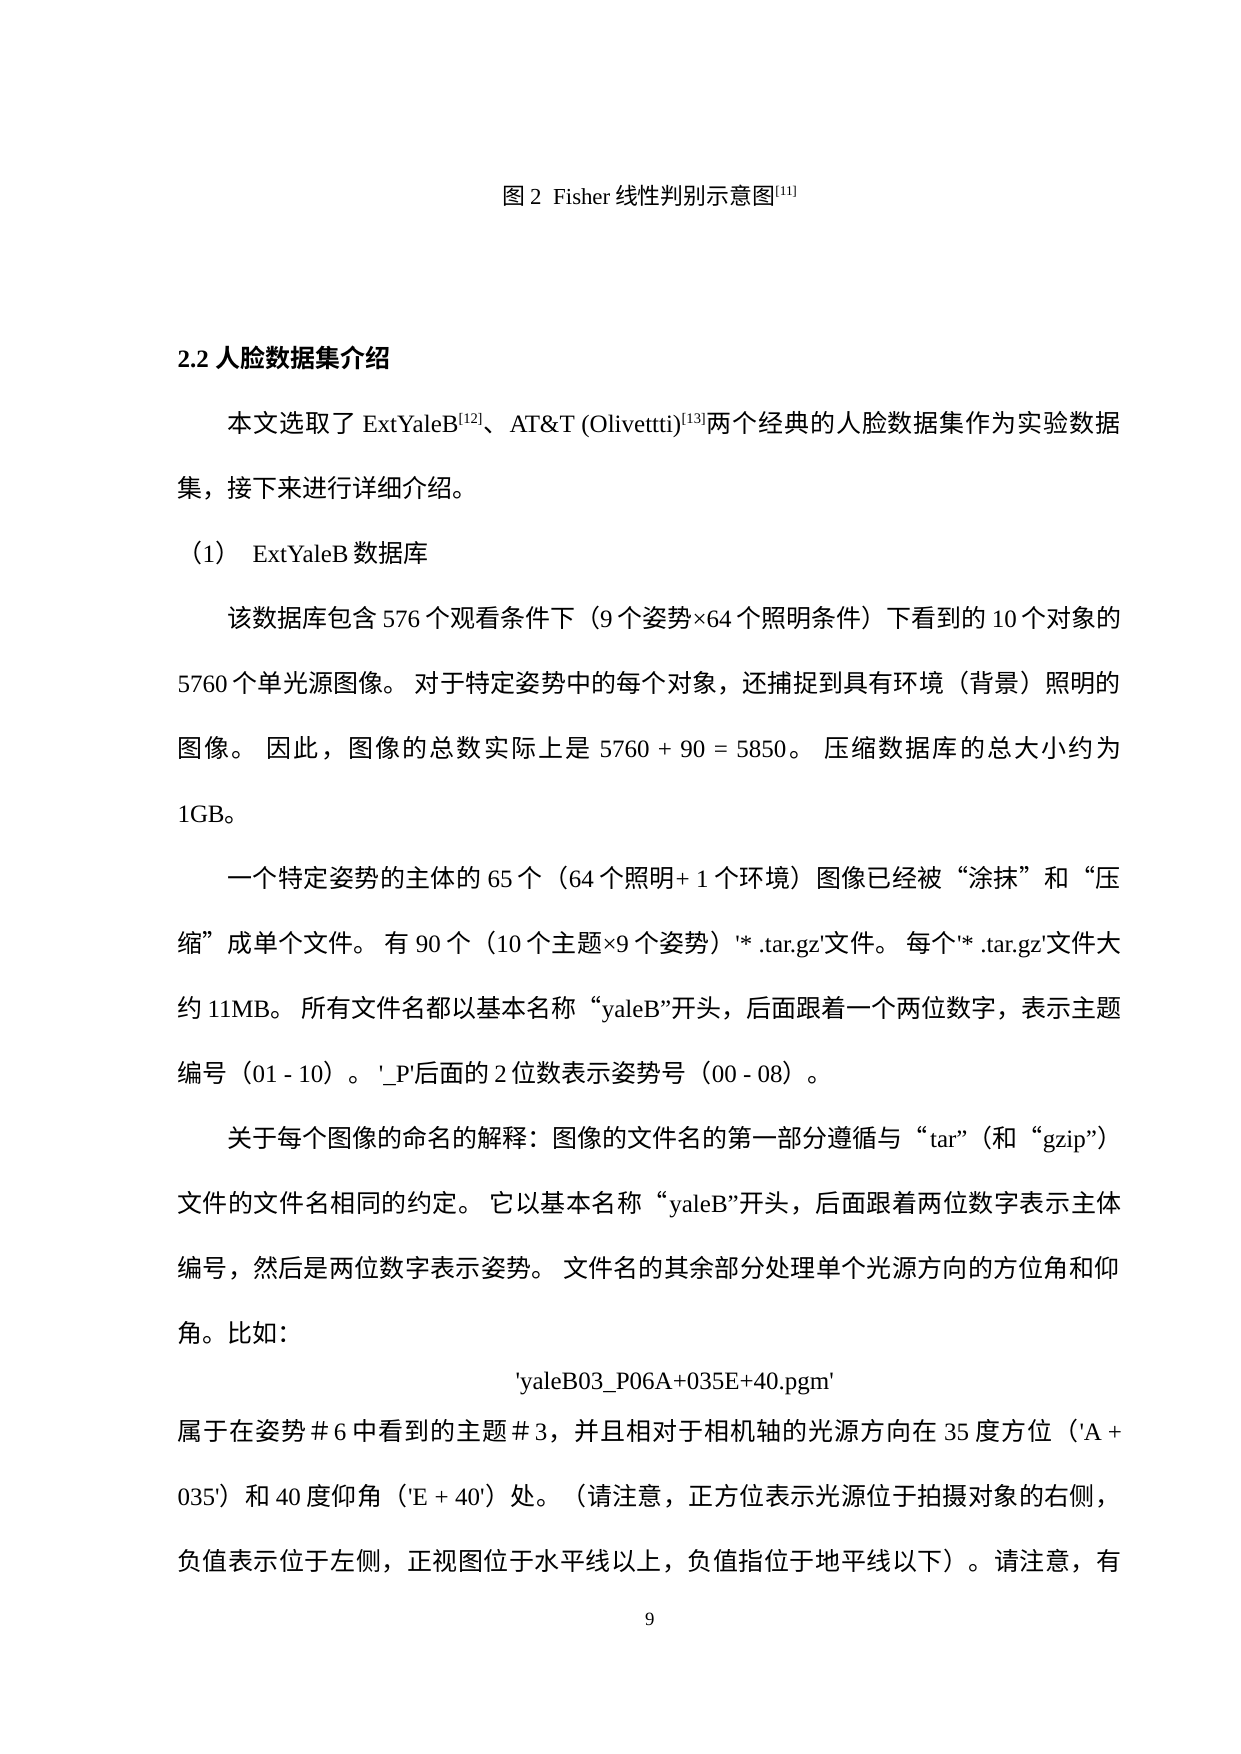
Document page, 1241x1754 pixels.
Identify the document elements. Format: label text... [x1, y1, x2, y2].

list 人脸数据集介绍 [177, 324, 1122, 389]
text 该数据库包含576个观看条件下（9个姿势×64个照明条件）下看到的10个对象的5760个单光源图像。 对于特定姿势中的每个对象，还捕捉到具有环境（背景）照明的图像。 因此，图像的总数实际上是5760 + 90 = 5850。 压缩数据库的总大小约为1GB。 [177, 584, 1122, 844]
text 关于每个图像的命名的解释：图像的文件名的第一部分遵循与“tar”（和“gzip”）文件的文件名相同的约定。 它以基本名称“yaleB”开头，后面跟着两位数字表示主体编号，然后是两位数字表示姿势。 文件名的其余部分处理单个光源方向的方位角和仰角。比如： [177, 1104, 1122, 1364]
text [177, 1397, 1122, 1592]
text 本文选取了ExtYaleB[12]、AT&T (Olivettti)[13]两个经典的人脸数据集作为实验数据集，接下来进行详细介绍。 [177, 389, 1122, 519]
text 图2 Fisher线性判别示意图[11] [177, 162, 1122, 227]
list ExtYaleB数据库 [177, 519, 1122, 584]
text 'yaleB03_P06A+035E+40.pgm' [177, 1364, 1122, 1397]
text 一个特定姿势的主体的65个（64个照明+ 1个环境）图像已经被“涂抹”和“压缩”成单个文件。 有90个（10个主题×9个姿势）'* .tar.gz'文件。 每个'* .tar.gz'文件大约11MB。 所有文件名都以基本名称“yaleB”开头，后面跟着一个两位数字，表示主题编号（01 - 10）。 '_P'后面的2位数表示姿势号（00 - 08）。 [177, 844, 1122, 1104]
